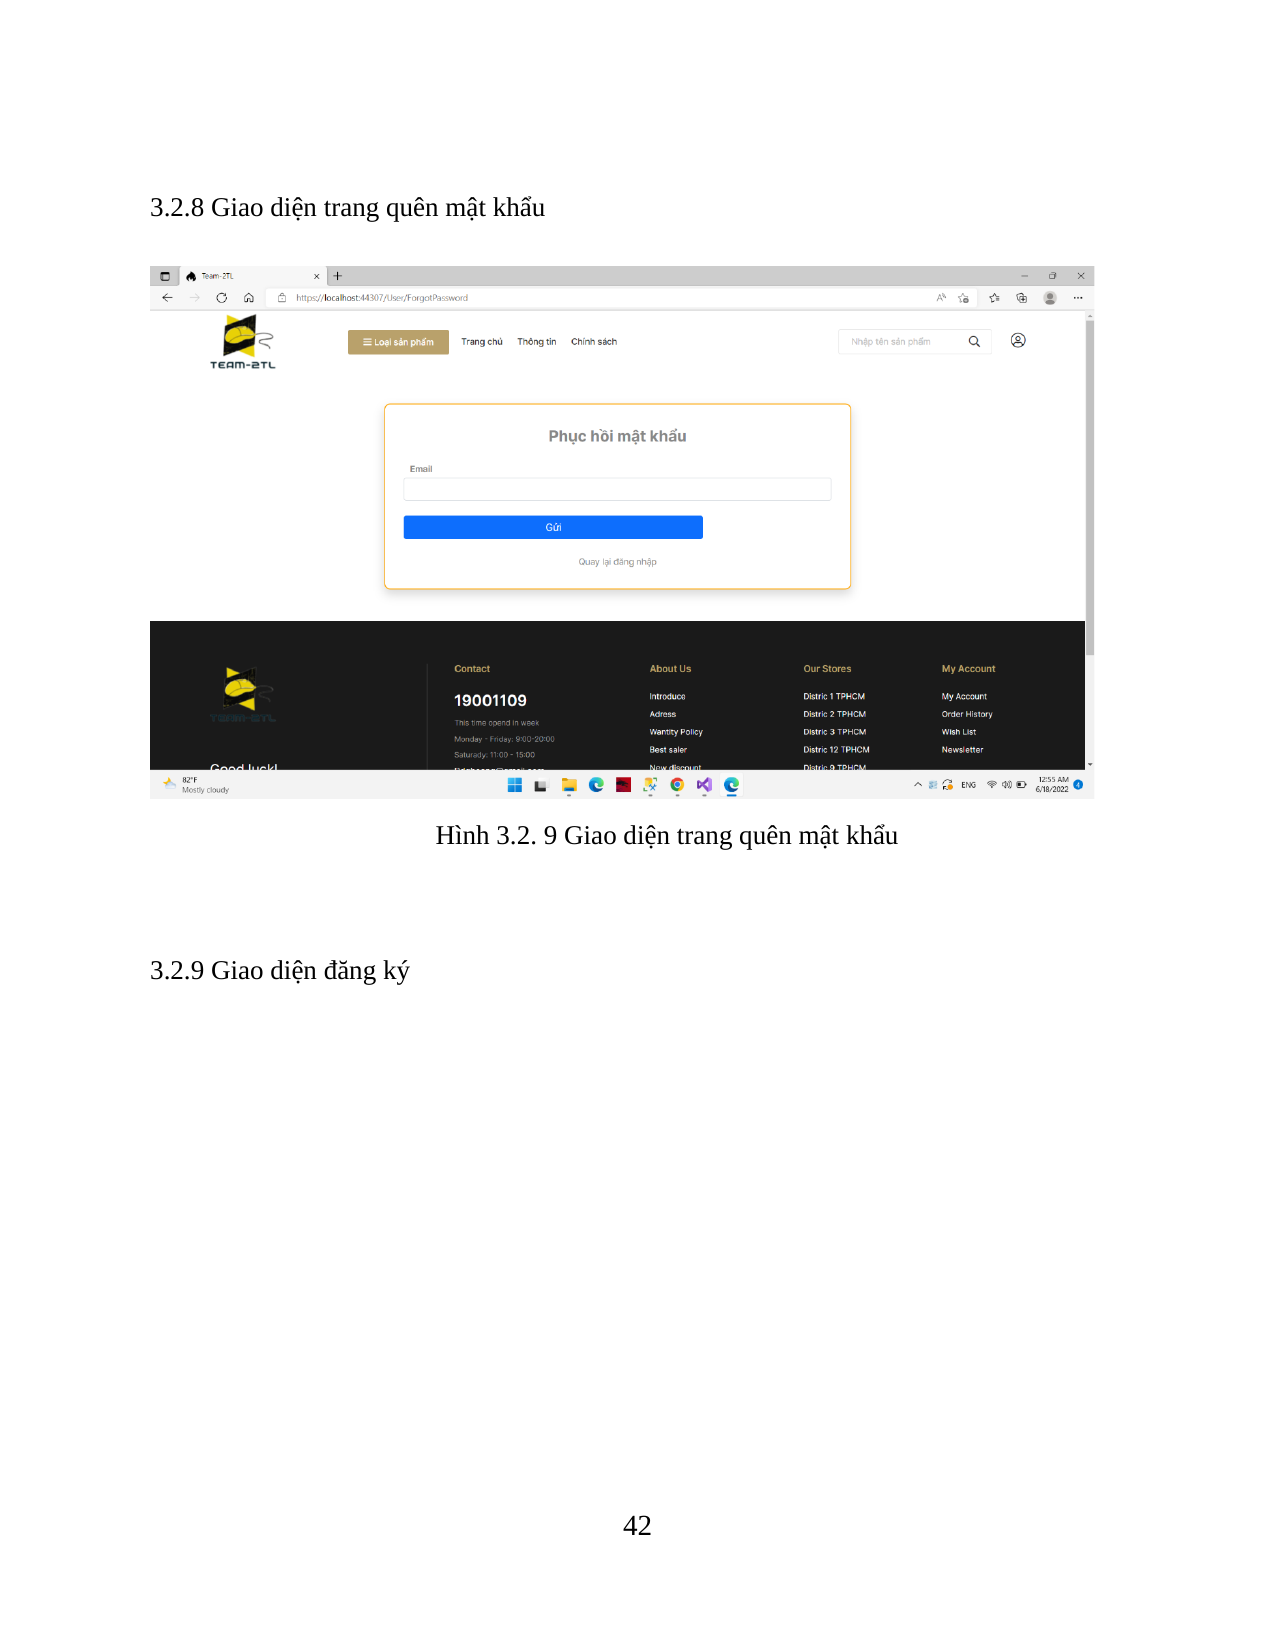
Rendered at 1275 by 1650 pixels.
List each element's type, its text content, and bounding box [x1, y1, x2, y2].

subtitle 3.2.8 Giao diện trang quên mật khẩu [150, 191, 1125, 223]
subtitle 3.2.9 Giao diện đăng ký [150, 954, 1125, 986]
picture [150, 266, 1095, 799]
text Hình 3.2. 9 Giao diện trang quên mật khẩu [150, 819, 1125, 851]
